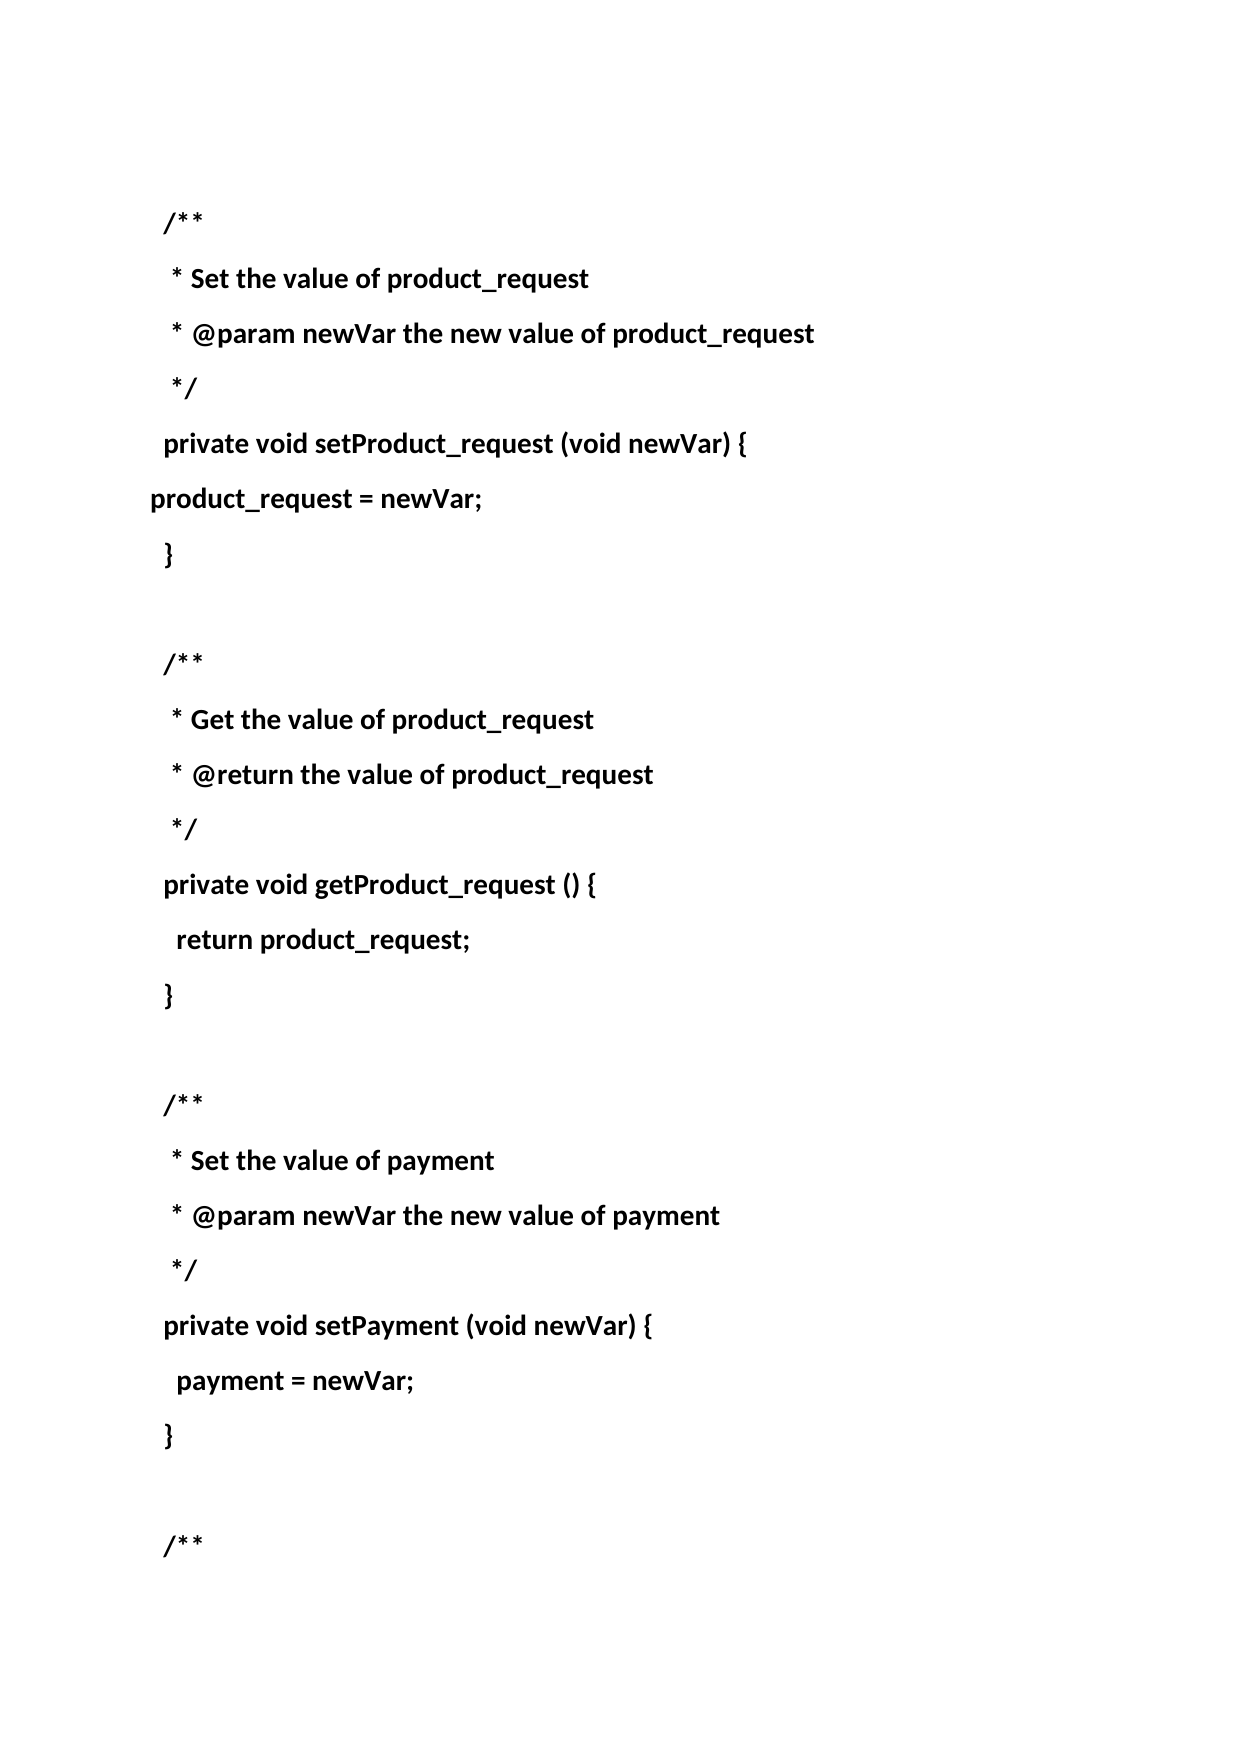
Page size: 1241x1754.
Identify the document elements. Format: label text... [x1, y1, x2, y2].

text } [150, 977, 1090, 1012]
text */ [150, 811, 1090, 847]
text private void setPayment (void newVar) { [150, 1307, 1090, 1343]
text /** [150, 205, 1090, 241]
text product_request = newVar; [150, 481, 1090, 516]
text /** [150, 1087, 1090, 1122]
text * @param newVar the new value of product_request [150, 315, 1090, 351]
text */ [150, 370, 1090, 406]
text * @return the value of product_request [150, 756, 1090, 792]
text /** [150, 1528, 1090, 1563]
text private void setProduct_request (void newVar) { [150, 426, 1090, 461]
text * Set the value of payment [150, 1142, 1090, 1177]
text /** [150, 646, 1090, 682]
text * Get the value of product_request [150, 701, 1090, 737]
text payment = newVar; [150, 1362, 1090, 1398]
text private void getProduct_request () { [150, 866, 1090, 902]
text } [150, 536, 1090, 571]
text * Set the value of product_request [150, 260, 1090, 296]
text * @param newVar the new value of payment [150, 1197, 1090, 1233]
text return product_request; [150, 921, 1090, 957]
text */ [150, 1252, 1090, 1288]
text } [150, 1417, 1090, 1453]
